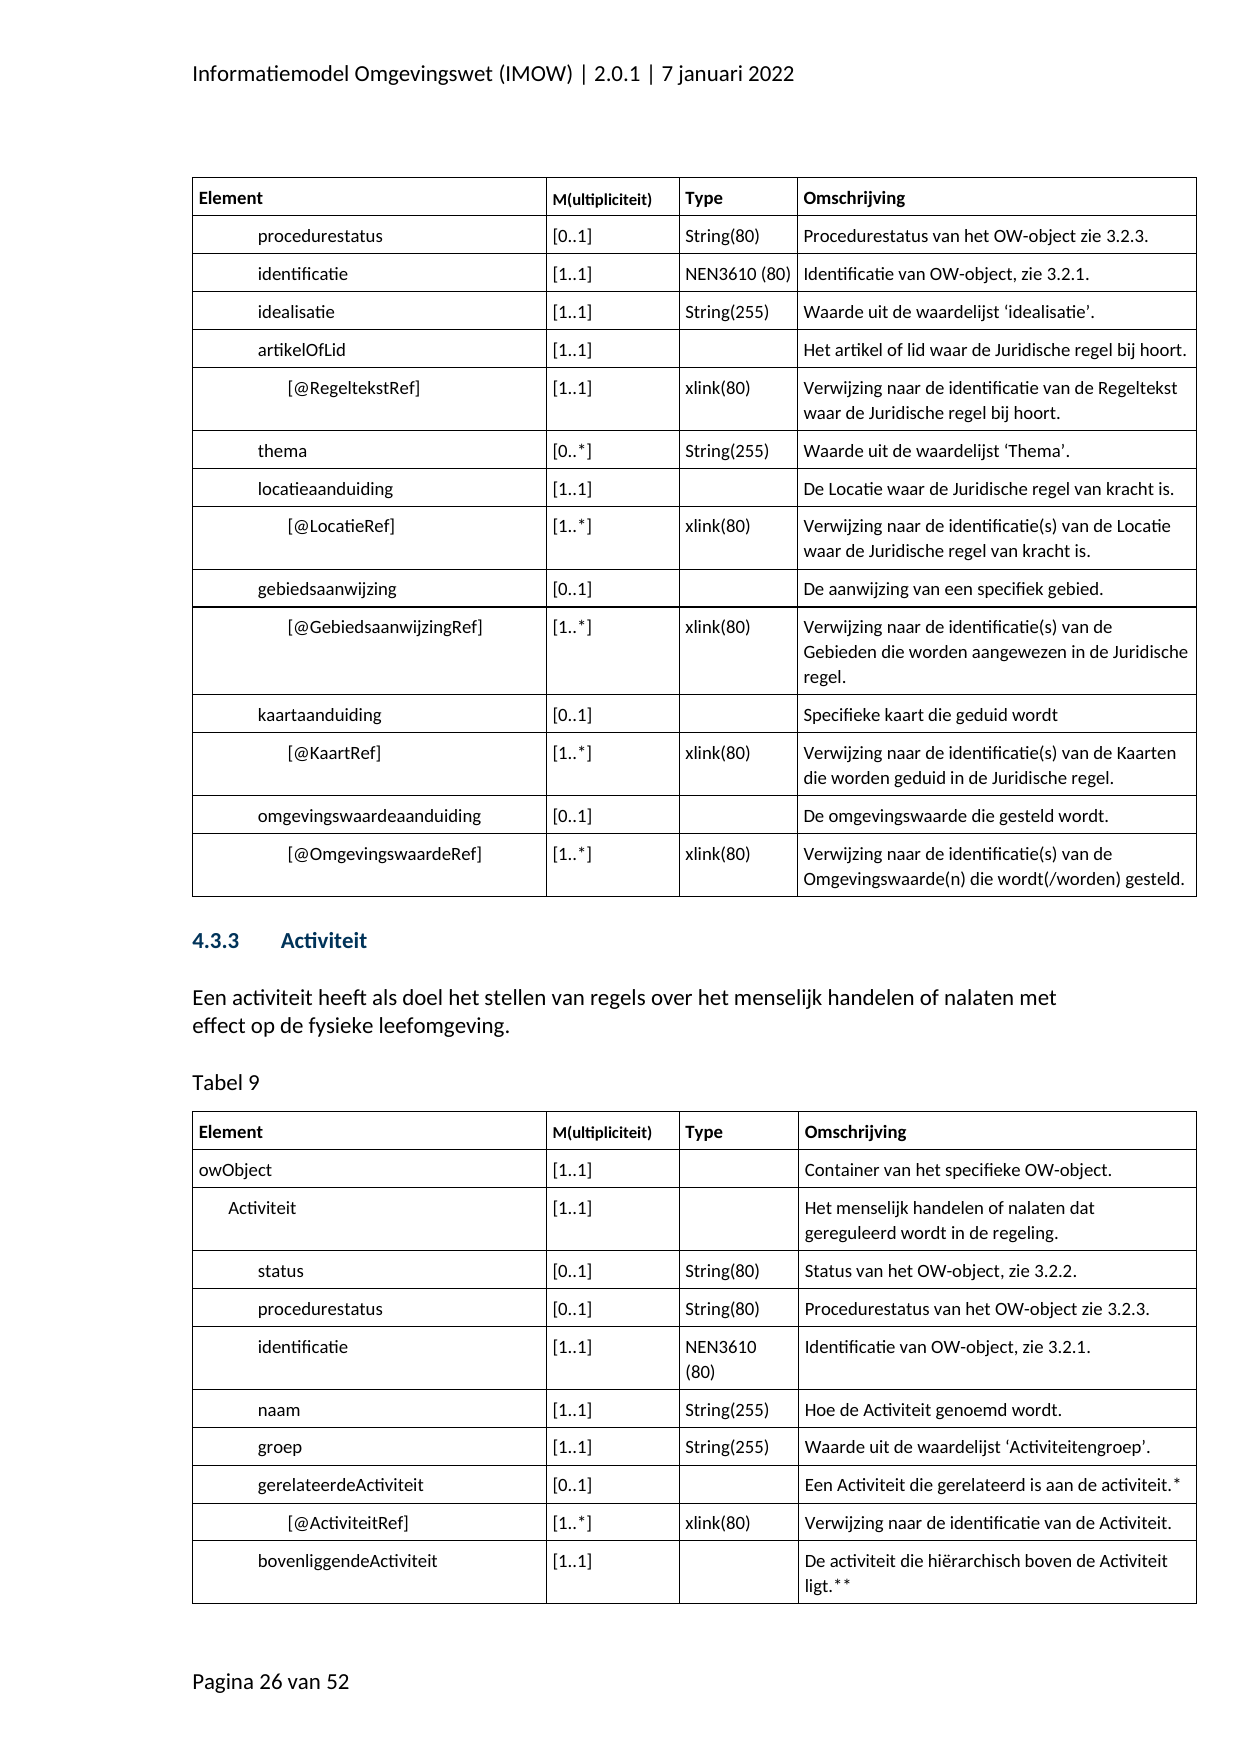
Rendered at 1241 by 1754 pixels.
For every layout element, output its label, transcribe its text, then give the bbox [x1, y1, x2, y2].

table_cell Verwijzing naar de identificatie(s) van de Omgevingswaarde(n) die wordt(/worden) gesteld. [798, 834, 1196, 896]
table_cell Waarde uit de waardelijst ‘Thema’. [798, 431, 1196, 468]
subtitle Activiteit [192, 926, 1092, 954]
table_cell [1..1] [547, 330, 679, 367]
table_cell gerelateerdeActiviteit [193, 1466, 546, 1502]
table_cell De omgevingswaarde die gesteld wordt. [798, 796, 1196, 833]
table_cell [680, 1541, 798, 1603]
table_cell Hoe de Activiteit genoemd wordt. [799, 1390, 1196, 1427]
table_cell gebiedsaanwijzing [193, 570, 546, 606]
table_header Omschrijving [798, 178, 1196, 215]
table_cell [1..*] [547, 733, 679, 795]
table_cell [1..1] [547, 368, 679, 430]
table_cell Procedurestatus van het OW-object zie 3.2.3. [799, 1289, 1196, 1326]
table_cell xlink(80) [680, 507, 797, 568]
table_cell [1..*] [547, 608, 679, 694]
table_cell status [193, 1251, 546, 1288]
table_cell De activiteit die hiërarchisch boven de Activiteit ligt.** [799, 1541, 1196, 1603]
table_cell [680, 330, 797, 367]
table_cell [680, 695, 797, 732]
table_cell artikelOfLid [193, 330, 546, 367]
table_cell identificatie [193, 1327, 546, 1389]
table_cell identificatie [193, 254, 546, 291]
table_cell groep [193, 1428, 546, 1464]
table_cell Waarde uit de waardelijst ‘idealisatie’. [798, 292, 1196, 329]
table_cell [1..1] [547, 1541, 679, 1603]
table_cell Procedurestatus van het OW-object zie 3.2.3. [798, 216, 1196, 253]
table_cell [0..1] [547, 216, 679, 253]
table_cell [1..1] [547, 1390, 679, 1427]
table_cell xlink(80) [680, 834, 797, 896]
table_cell xlink(80) [680, 368, 797, 430]
table_header Type [680, 178, 797, 215]
table_cell [680, 1150, 798, 1187]
table_cell String(255) [680, 431, 797, 468]
table_cell De Locatie waar de Juridische regel van kracht is. [798, 469, 1196, 506]
table_cell String(255) [680, 292, 797, 329]
table_cell xlink(80) [680, 608, 797, 694]
table_cell [0..1] [547, 1466, 679, 1502]
table_cell NEN3610 (80) [680, 254, 797, 291]
table_cell [1..1] [547, 1428, 679, 1464]
table_cell Een Activiteit die gerelateerd is aan de activiteit.* [799, 1466, 1196, 1502]
table_cell idealisatie [193, 292, 546, 329]
table_cell xlink(80) [680, 1504, 798, 1540]
table_cell Verwijzing naar de identificatie(s) van de Locatie waar de Juridische regel van kracht is. [798, 507, 1196, 568]
table_cell [0..1] [547, 1289, 679, 1326]
table_cell [1..1] [547, 1327, 679, 1389]
table_cell Waarde uit de waardelijst ‘Activiteitengroep’. [799, 1428, 1196, 1464]
table_cell [1..*] [547, 1504, 679, 1540]
table_cell Status van het OW-object, zie 3.2.2. [799, 1251, 1196, 1288]
table_cell [1..*] [547, 507, 679, 568]
table_cell Identificatie van OW-object, zie 3.2.1. [799, 1327, 1196, 1389]
table_cell [680, 1466, 798, 1502]
table_cell [0..*] [547, 431, 679, 468]
table_cell String(80) [680, 216, 797, 253]
table_cell [0..1] [547, 796, 679, 833]
table_cell [680, 469, 797, 506]
table_cell xlink(80) [680, 733, 797, 795]
table_cell omgevingswaardeaanduiding [193, 796, 546, 833]
table_header Type [680, 1112, 798, 1149]
table_cell locatieaanduiding [193, 469, 546, 506]
table_cell [1..1] [547, 469, 679, 506]
table_cell [@LocatieRef] [193, 507, 546, 568]
table_cell naam [193, 1390, 546, 1427]
table_cell [@ActiviteitRef] [193, 1504, 546, 1540]
table_cell Verwijzing naar de identificatie van de Regeltekst waar de Juridische regel bij hoort. [798, 368, 1196, 430]
table_cell [@RegeltekstRef] [193, 368, 546, 430]
table_cell [1..1] [547, 292, 679, 329]
table_header M(ultipliciteit) [547, 178, 679, 215]
table_cell NEN3610 (80) [680, 1327, 798, 1389]
table_cell [@GebiedsaanwijzingRef] [193, 608, 546, 694]
table_cell String(80) [680, 1251, 798, 1288]
table_cell Identificatie van OW-object, zie 3.2.1. [798, 254, 1196, 291]
table_header Element [193, 178, 546, 215]
table_cell Container van het specifieke OW-object. [799, 1150, 1196, 1187]
table_cell [1..*] [547, 834, 679, 896]
text Een activiteit heeft als doel het stellen van regels over het menselijk handelen of nalaten met effect op de fysieke leefomgeving. [192, 983, 1092, 1039]
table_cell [799, 1504, 1196, 1540]
table_header Element [193, 1112, 546, 1149]
table_cell owObject [193, 1150, 546, 1187]
table_cell De aanwijzing van een specifiek gebied. [798, 570, 1196, 606]
table_cell [0..1] [547, 695, 679, 732]
table_cell Het menselijk handelen of nalaten dat gereguleerd wordt in de regeling. [799, 1188, 1196, 1250]
table_cell [0..1] [547, 570, 679, 606]
table_cell Het artikel of lid waar de Juridische regel bij hoort. [798, 330, 1196, 367]
table_cell [0..1] [547, 1251, 679, 1288]
table_cell [1..1] [547, 1150, 679, 1187]
table_cell [1..1] [547, 1188, 679, 1250]
table_cell String(255) [680, 1390, 798, 1427]
table_cell [680, 796, 797, 833]
table_cell procedurestatus [193, 1289, 546, 1326]
table_cell kaartaanduiding [193, 695, 546, 732]
table_cell Specifieke kaart die geduid wordt [798, 695, 1196, 732]
table_cell thema [193, 431, 546, 468]
table_header Omschrijving [799, 1112, 1196, 1149]
table_cell Verwijzing naar de identificatie(s) van de Gebieden die worden aangewezen in de Juridische regel. [798, 608, 1196, 694]
table_cell [@KaartRef] [193, 733, 546, 795]
table_cell bovenliggendeActiviteit [193, 1541, 546, 1603]
table_cell String(80) [680, 1289, 798, 1326]
table_cell Activiteit [193, 1188, 546, 1250]
table_cell [@OmgevingswaardeRef] [193, 834, 546, 896]
table_header M(ultipliciteit) [547, 1112, 679, 1149]
table_cell [680, 570, 797, 606]
table_cell Verwijzing naar de identificatie(s) van de Kaarten die worden geduid in de Juridische regel. [798, 733, 1196, 795]
table_cell [680, 1188, 798, 1250]
table_cell procedurestatus [193, 216, 546, 253]
table_cell [1..1] [547, 254, 679, 291]
table_cell String(255) [680, 1428, 798, 1464]
